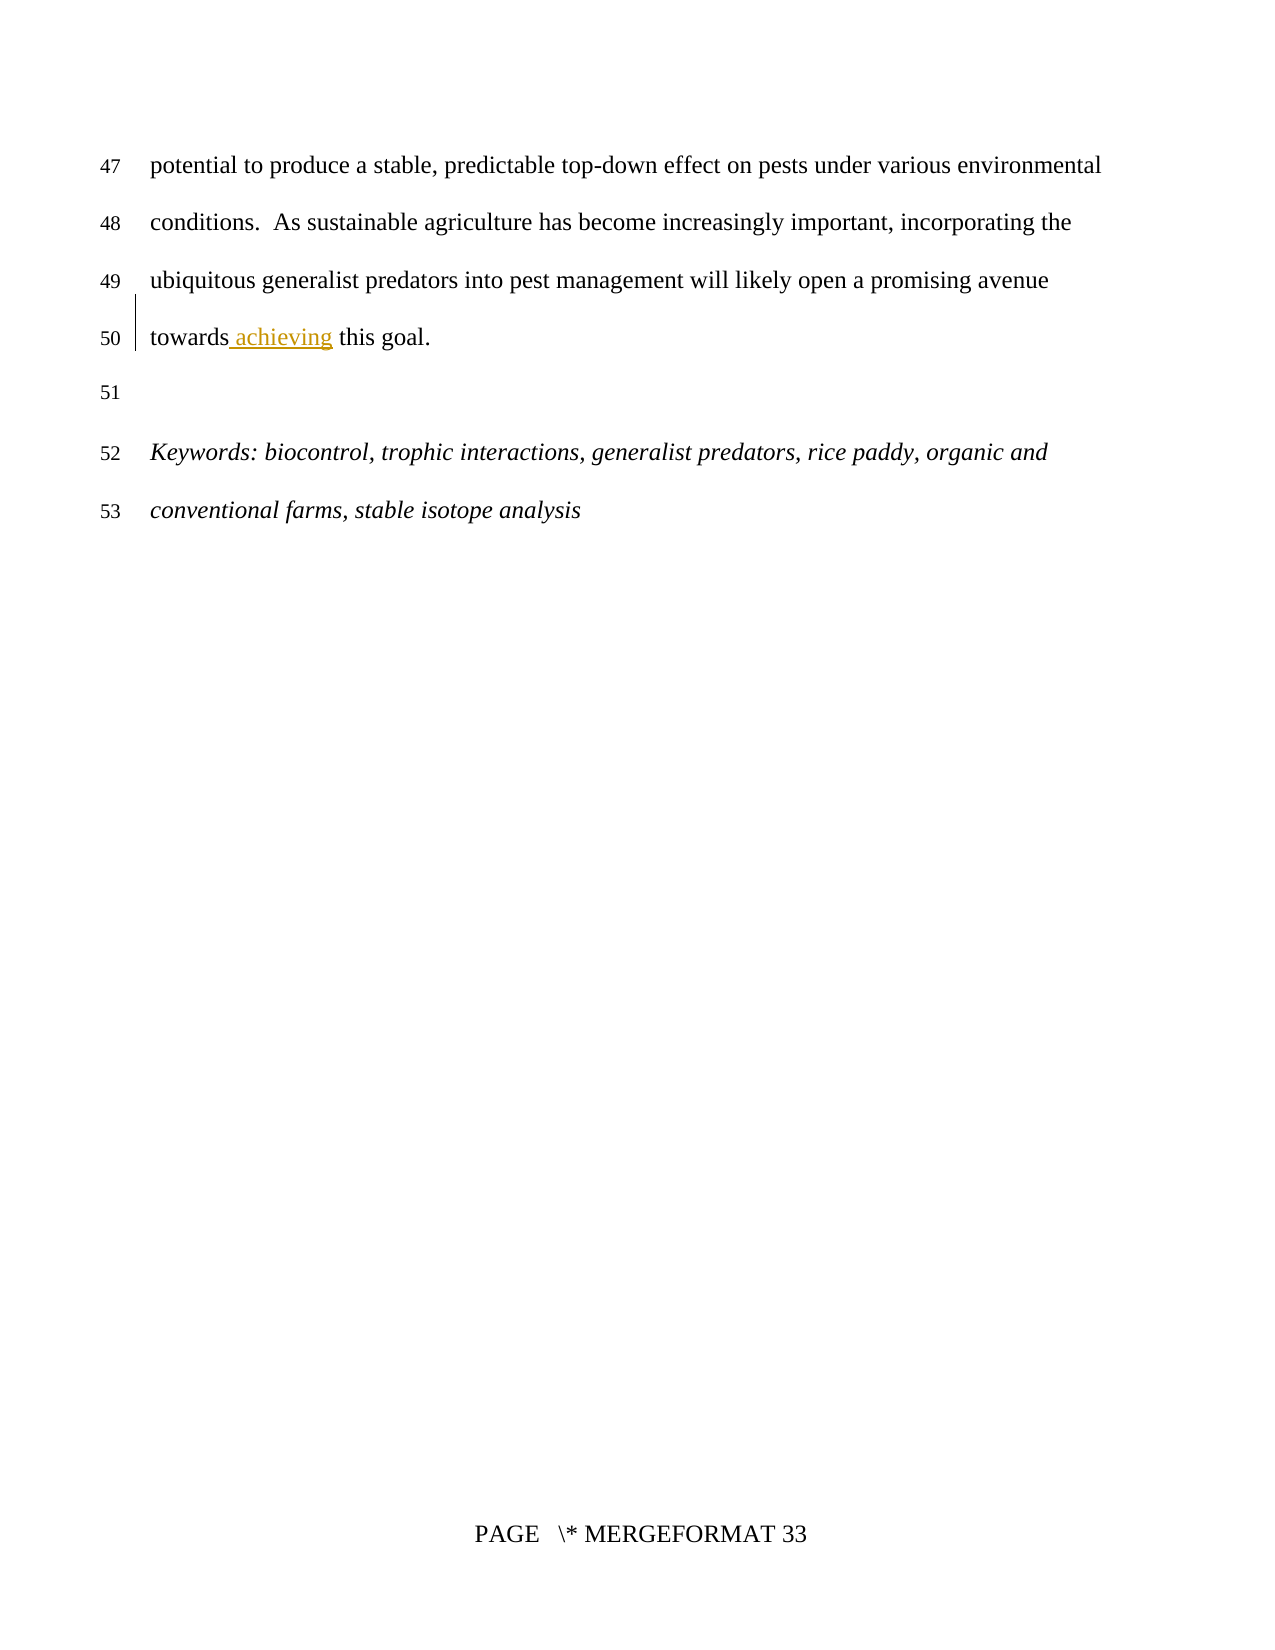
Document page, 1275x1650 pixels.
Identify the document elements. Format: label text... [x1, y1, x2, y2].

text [150, 150, 1125, 351]
text Keywords: biocontrol, trophic interactions, generalist predators, rice paddy, organic and conventional farms, stable isotope analysis [150, 437, 1125, 524]
